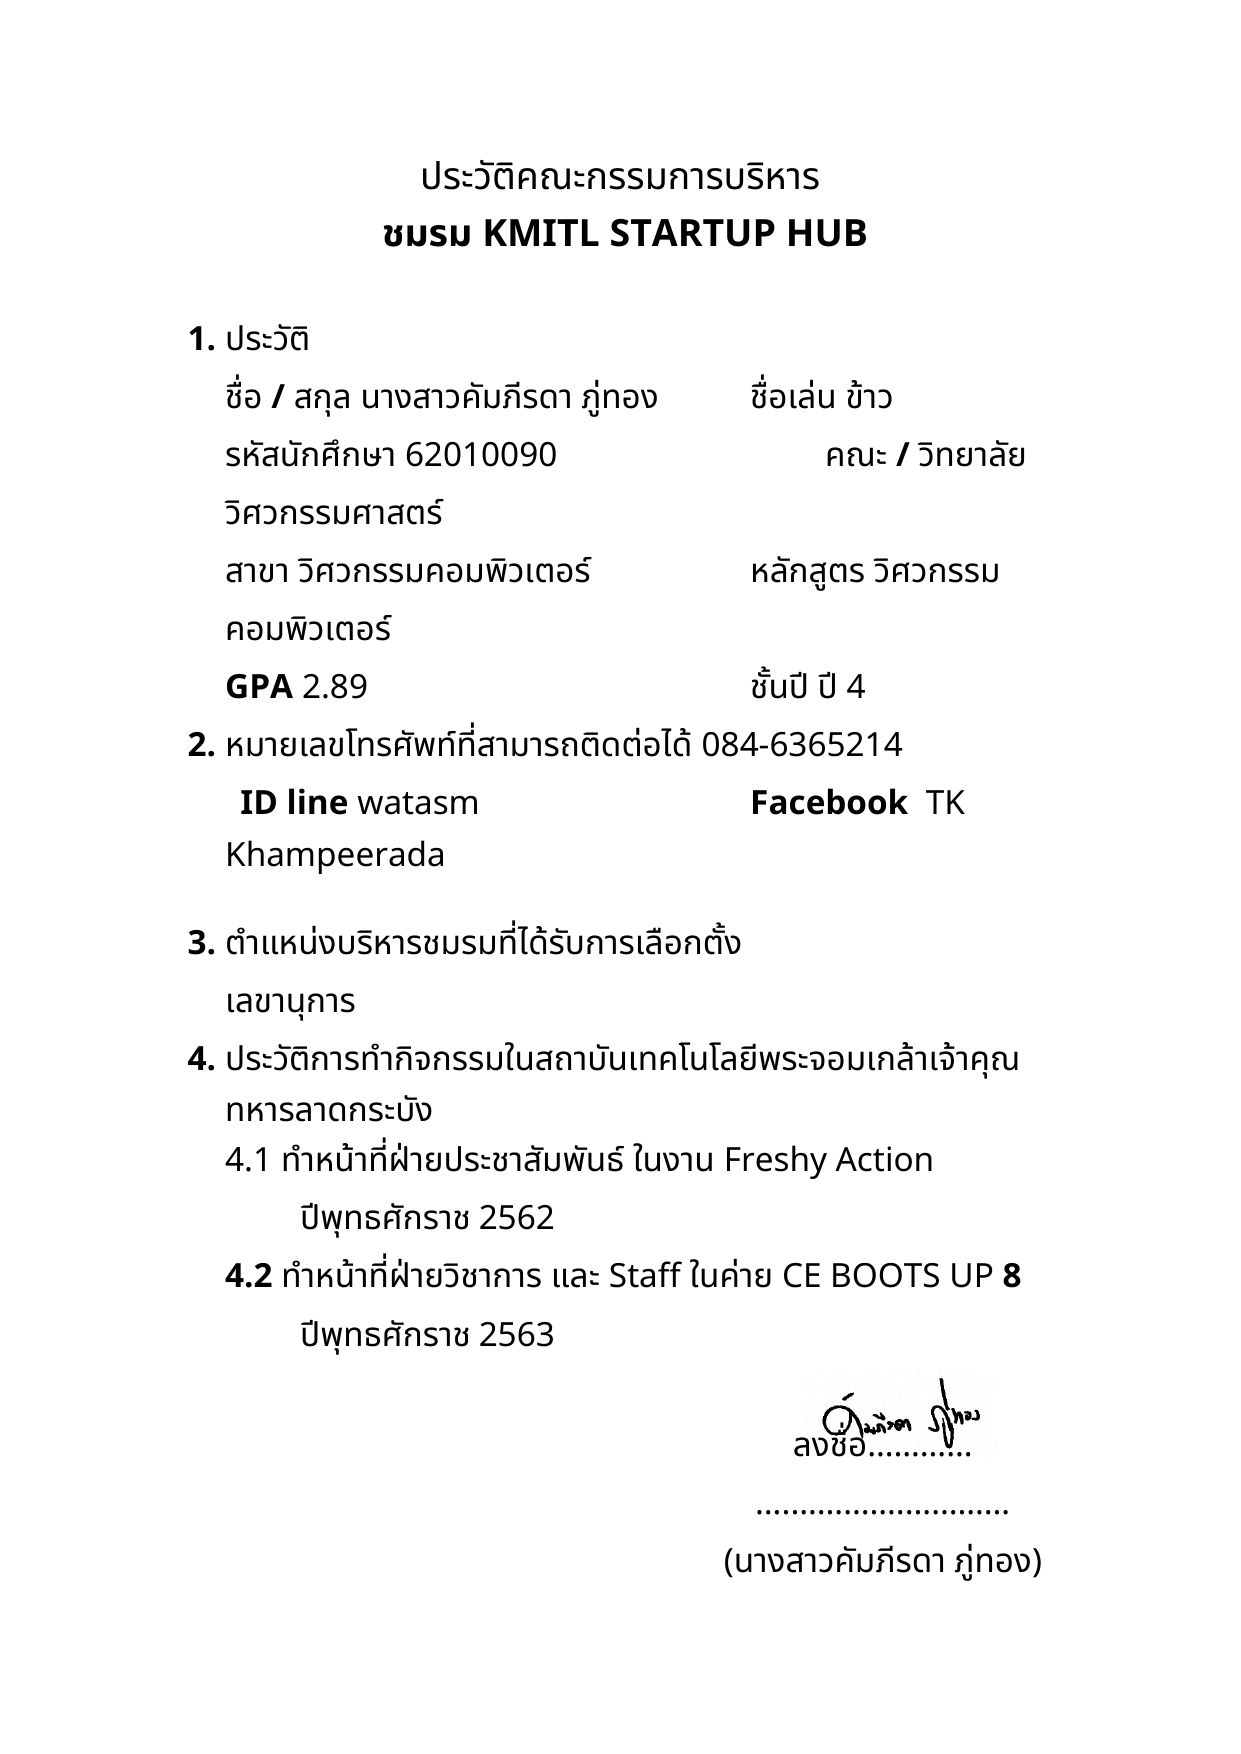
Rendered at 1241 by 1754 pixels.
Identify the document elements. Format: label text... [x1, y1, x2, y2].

list ประวัติ [187, 315, 1090, 365]
picture [805, 1370, 1000, 1421]
text ประวัติคณะกรรมการบริหาร [150, 150, 1090, 207]
list ตำแหน่งบริหารชมรมที่ได้รับการเลือกตั้ง เลขานุการ [187, 919, 1090, 1027]
list ประวัติการทำกิจกรรมในสถาบันเทคโนโลยีพระจอมเกล้าเจ้าคุณทหารลาดกระบัง [187, 1035, 1090, 1136]
text ชื่อ / สกุล นางสาวคัมภีรดา ภู่ทอง ชื่อเล่น ข้าว รหัสนักศึกษา 62010090 คณะ / วิทยาลัย วิศวกรรมศาสตร์ [225, 373, 1090, 539]
text ลงชื่อ…………….………….………… (นางสาวคัมภีรดา ภู่ทอง) [675, 1421, 1090, 1587]
text 4.1 ทำหน้าที่ฝ่ายประชาสัมพันธ์ ในงาน Freshy Action ปีพุทธศักราช 2562 4.2 ทำหน้าที่ฝ่ายวิชาการ และ Staff ในค่าย CE BOOTS UP 8 ปีพุทธศักราช 2563 [225, 1136, 1090, 1361]
text สาขา วิศวกรรมคอมพิวเตอร์ หลักสูตร วิศวกรรมคอมพิวเตอร์ GPA 2.89 ชั้นปี ปี 4 [225, 547, 1090, 714]
list หมายเลขโทรศัพท์ที่สามารถติดต่อได้ 084-6365214 ID line watasm Facebook TK Khampeerada [187, 721, 1090, 876]
text ชมรม KMITL STARTUP HUB [150, 207, 1090, 264]
